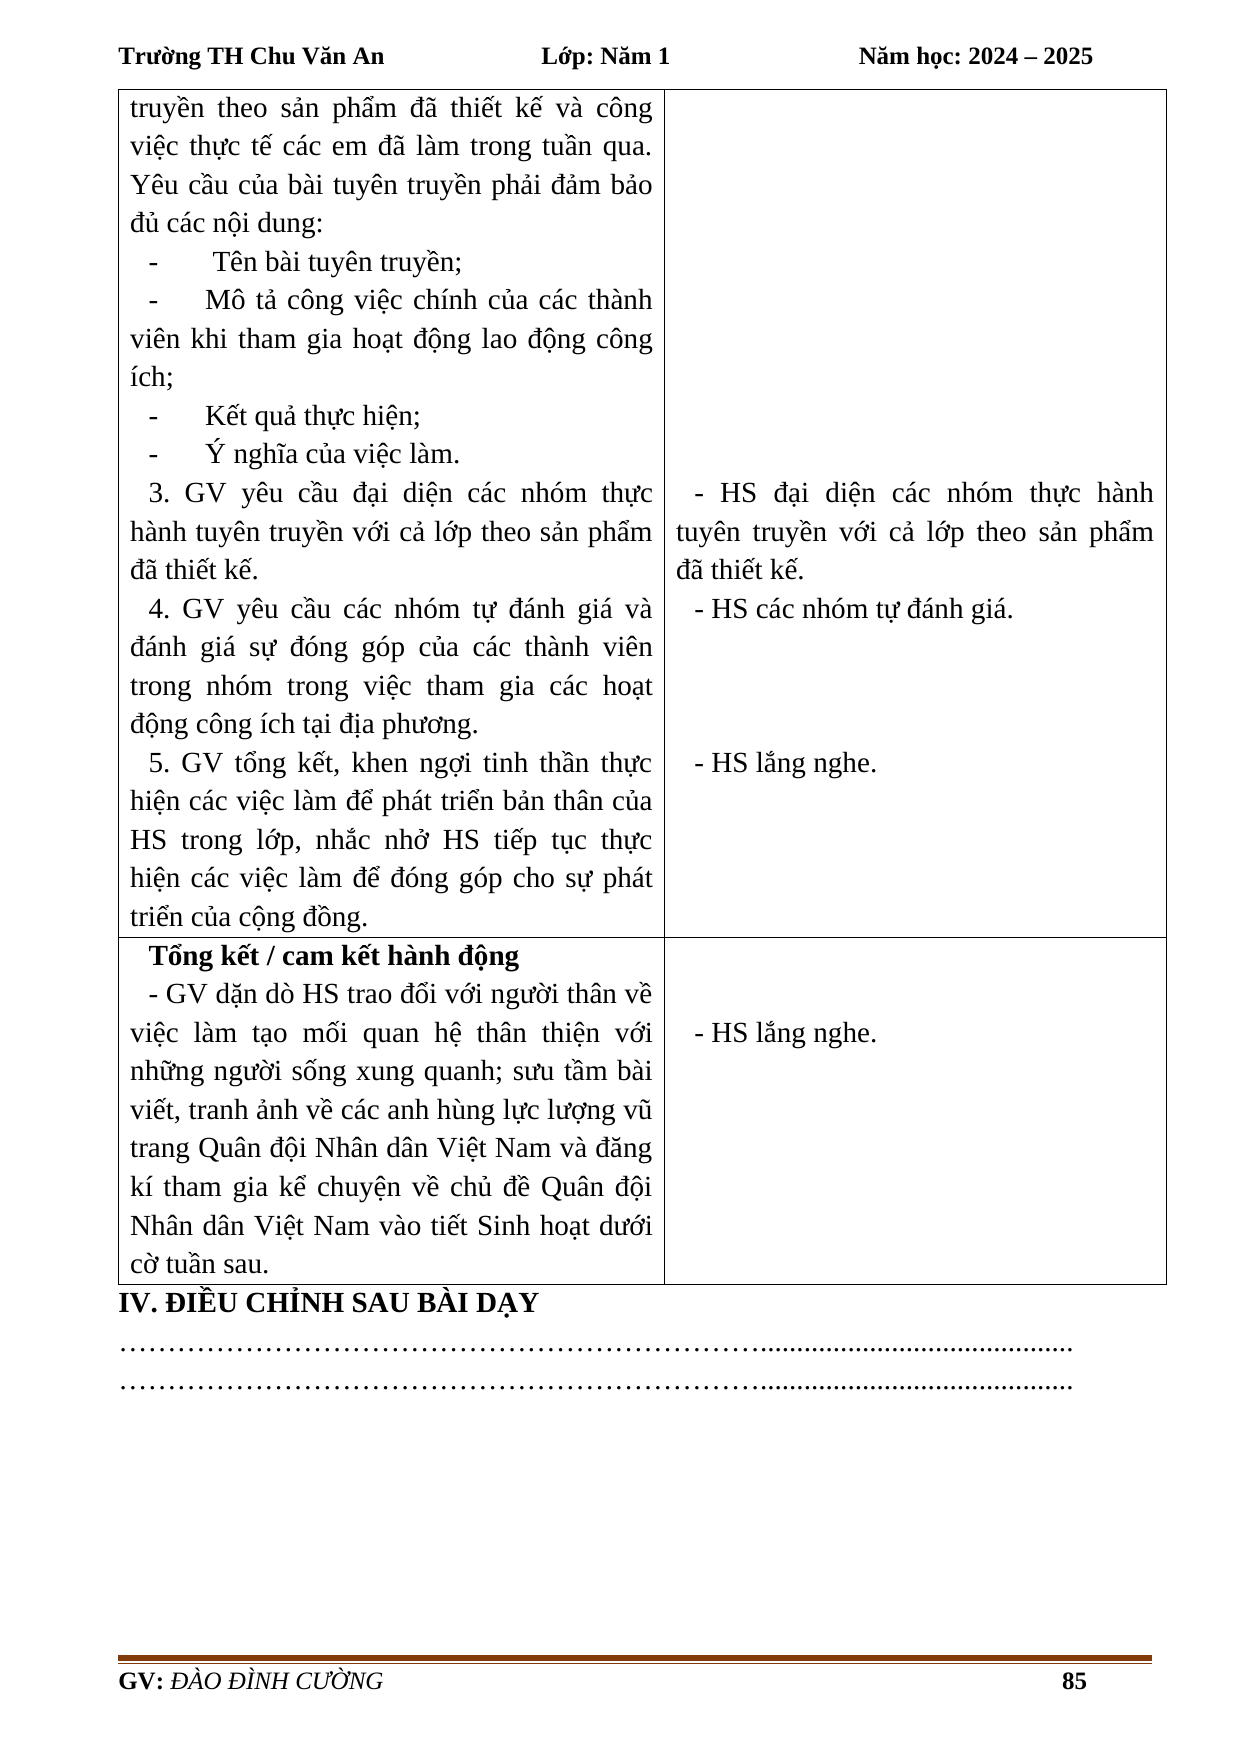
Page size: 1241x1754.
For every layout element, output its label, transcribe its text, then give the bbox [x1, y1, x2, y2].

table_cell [119, 90, 664, 937]
text IV. ĐIỀU CHỈNH SAU BÀI DẠY [118, 1285, 1152, 1319]
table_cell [665, 90, 1166, 937]
table_cell Tổng kết / cam kết hành động - GV dặn dò HS trao đổi với người thân về việc làm tạo mối quan hệ thân thiện với những người sống xung quanh; sưu tầm bài viết, tranh ảnh về các anh hùng lực lượng vũ trang Quân đội Nhân dân Việt Nam và đăng kí tham gia kể chuyện về chủ đề Quân đội Nhân dân Việt Nam vào tiết Sinh hoạt dưới cờ tuần sau. [119, 938, 664, 1284]
text …………………………………………………………........................................... [118, 1362, 1152, 1396]
table_cell - HS lắng nghe. [665, 938, 1166, 1284]
text …………………………………………………………........................................... [118, 1324, 1152, 1357]
